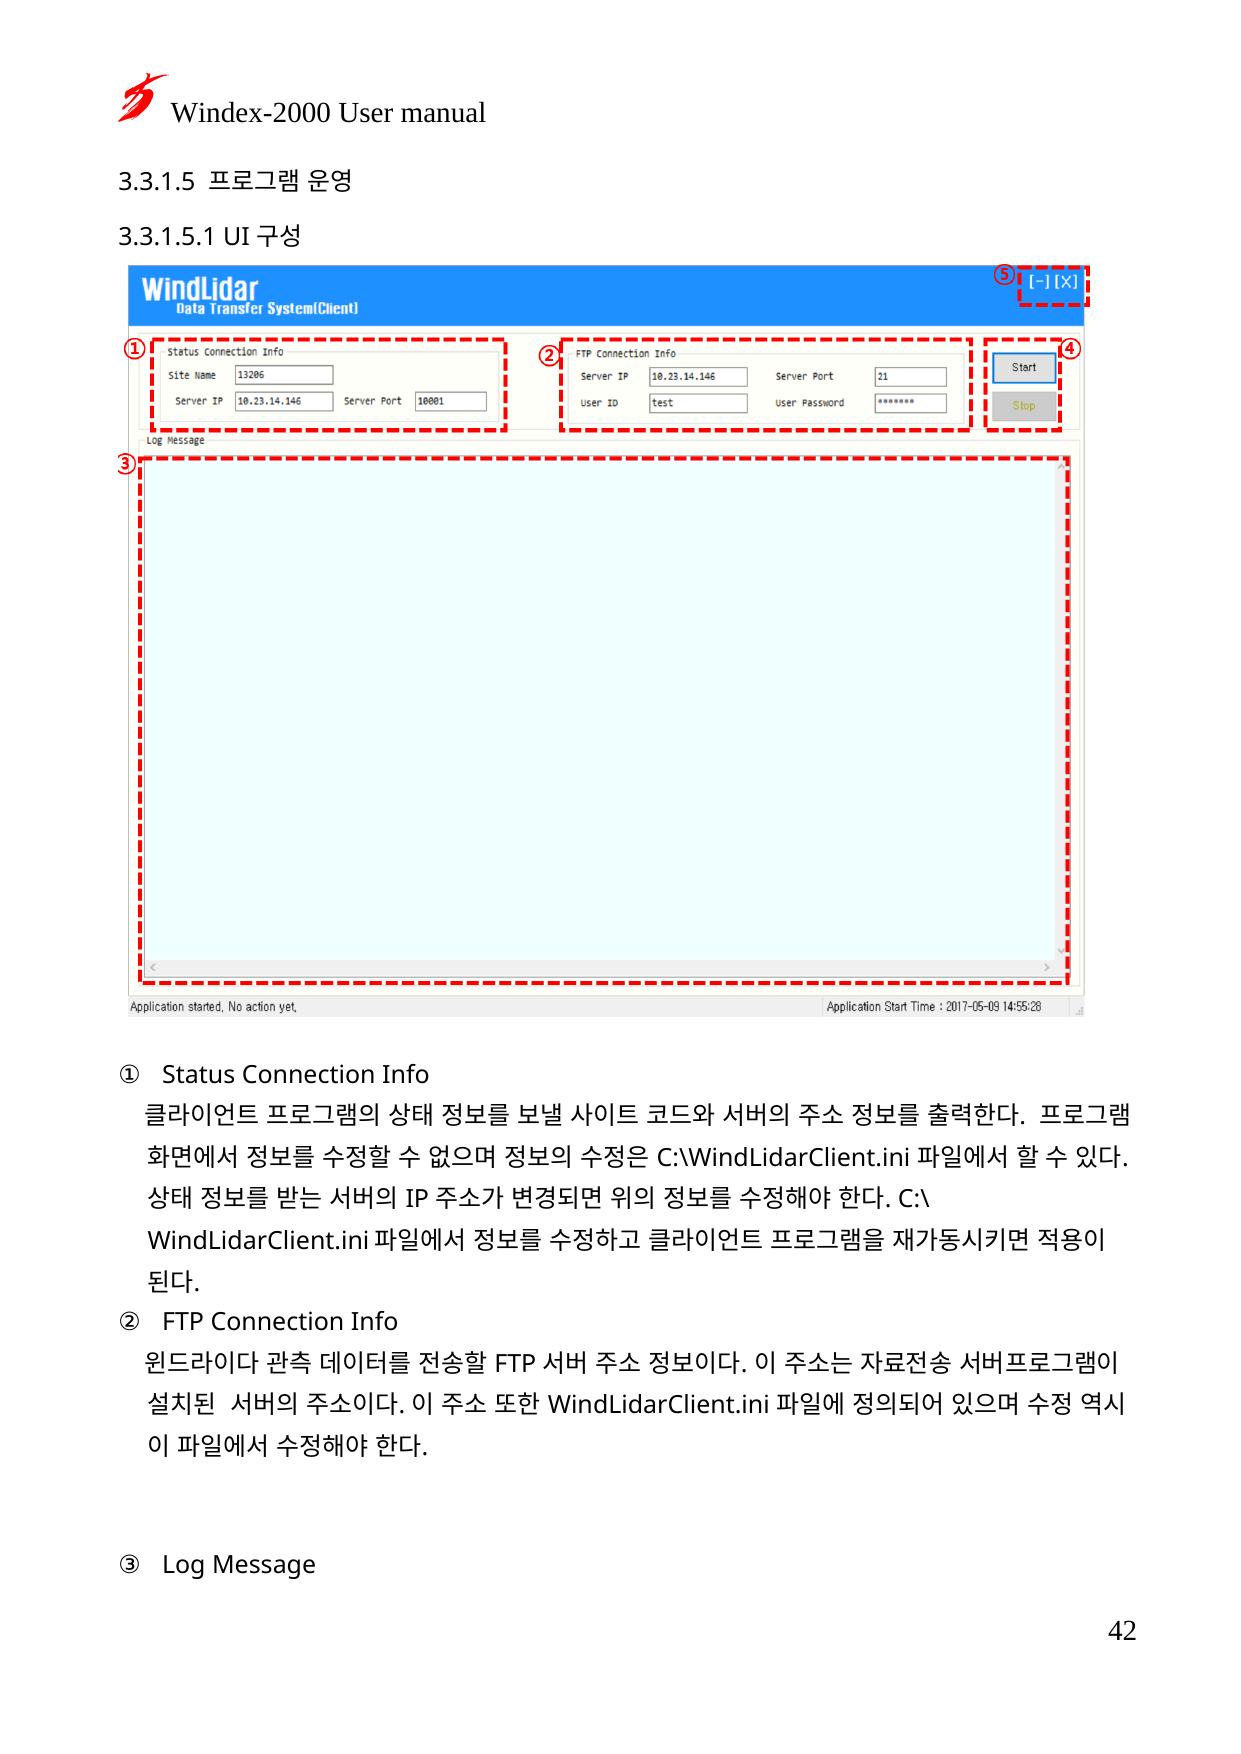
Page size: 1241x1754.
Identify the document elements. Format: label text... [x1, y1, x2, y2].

list FTP Connection Info [118, 1304, 1137, 1338]
text 클라이언트 프로그램의 상태 정보를 보낼 사이트 코드와 서버의 주소 정보를 출력한다. 프로그램 [118, 1096, 1137, 1132]
text 프로그램 운영 [118, 162, 1137, 198]
text 설치된 서버의 주소이다. 이 주소 또한 WindLidarClient.ini 파일에 정의되어 있으며 수정 역시 [147, 1385, 1137, 1421]
picture [118, 73, 171, 122]
list Status Connection Info [118, 1056, 1137, 1090]
list Log Message [118, 1546, 1137, 1580]
text 이 파일에서 수정해야 한다. [147, 1426, 1137, 1463]
picture [118, 252, 1093, 1023]
text 3.3.1.5.1 UI 구성 [118, 216, 1137, 252]
text 윈드라이다 관측 데이터를 전송할 FTP 서버 주소 정보이다. 이 주소는 자료전송 서버프로그램이 [118, 1343, 1137, 1379]
text 화면에서 정보를 수정할 수 없으며 정보의 수정은 C:\WindLidarClient.ini 파일에서 할 수 있다. 상태 정보를 받는 서버의 IP 주소가 변경되면 위의 정보를 수정해야 한다. C:\WindLidarClient.ini파일에서 정보를 수정하고 클라이언트 프로그램을 재가동시키면 적용이 된다. [147, 1137, 1137, 1298]
